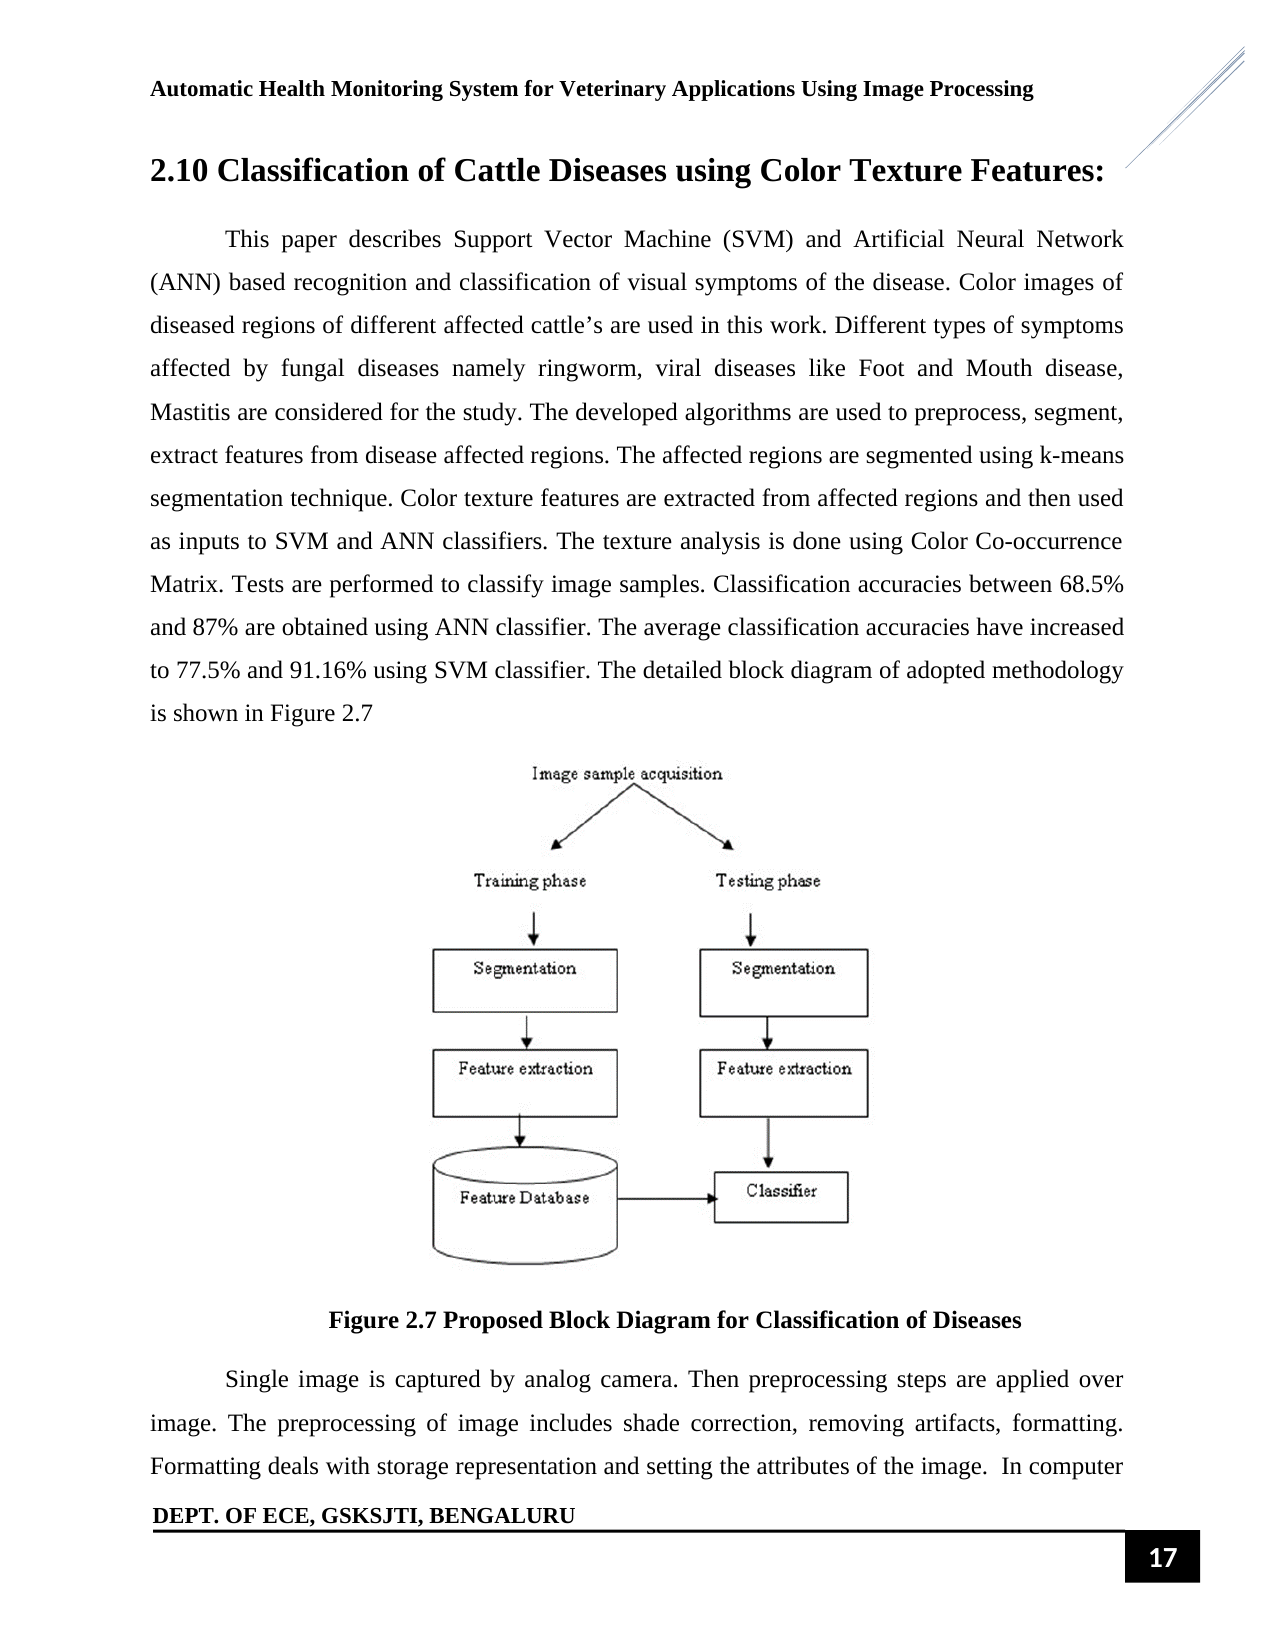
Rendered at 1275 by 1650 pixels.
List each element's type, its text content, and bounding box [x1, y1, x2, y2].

text Figure 2.7 Proposed Block Diagram for Classification of Diseases [150, 1305, 1125, 1333]
text 2.10 Classification of Cattle Diseases using Color Texture Features: [150, 150, 1125, 188]
text This paper describes Support Vector Machine (SVM) and Artificial Neural Network (ANN) based recognition and classification of visual symptoms of the disease. Color images of diseased regions of different affected cattle’s are used in this work. Different types of symptoms affected by fungal diseases namely ringworm, viral diseases like Foot and Mouth disease, Mastitis are considered for the study. The developed algorithms are used to preprocess, segment, extract features from disease affected regions. The affected regions are segmented using k-means segmentation technique. Color texture features are extracted from affected regions and then used as inputs to SVM and ANN classifiers. The texture analysis is done using Color Co-occurrence Matrix. Tests are performed to classify image samples. Classification accuracies between 68.5% and 87% are obtained using ANN classifier. The average classification accuracies have increased to 77.5% and 91.16% using SVM classifier. The detailed block diagram of adopted methodology is shown in Figure 2.7 [150, 224, 1125, 727]
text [150, 1364, 1125, 1479]
picture [396, 758, 879, 1274]
